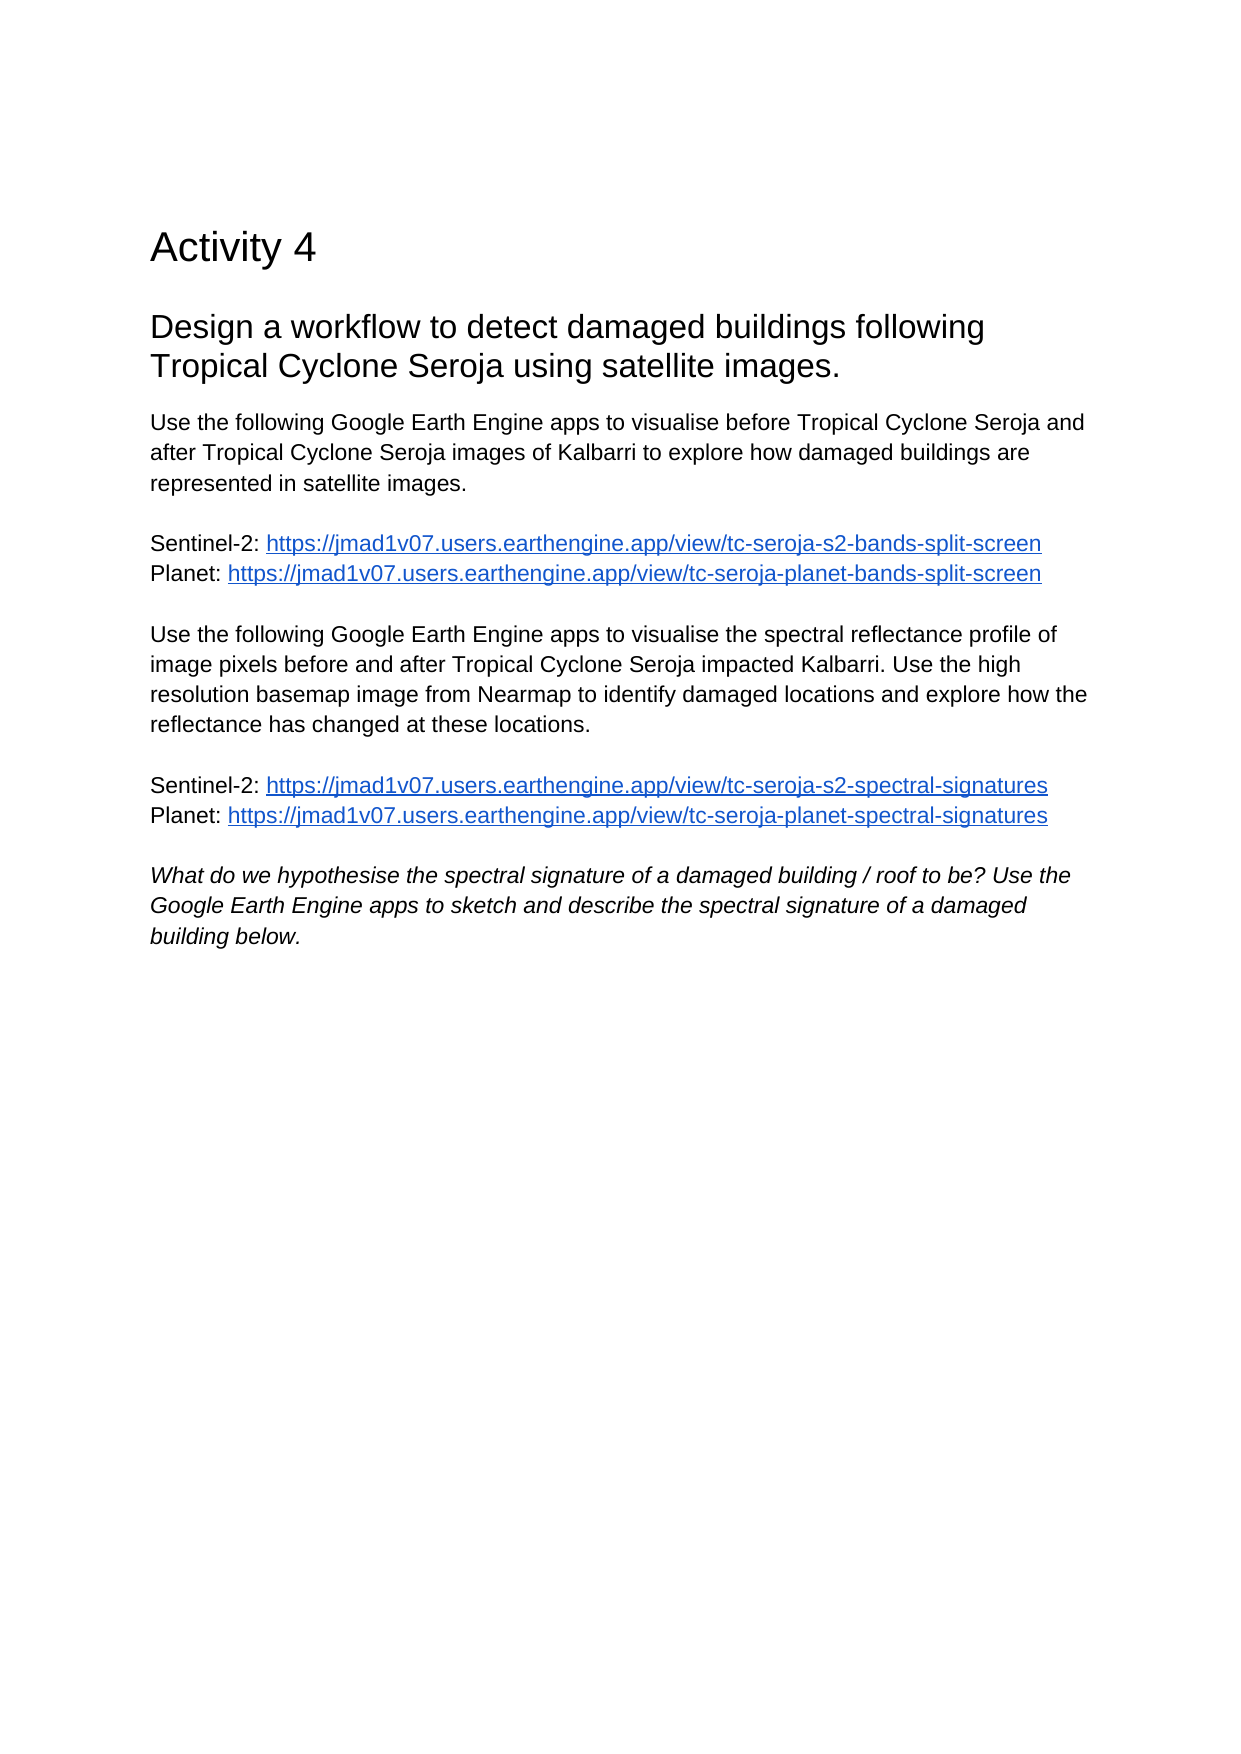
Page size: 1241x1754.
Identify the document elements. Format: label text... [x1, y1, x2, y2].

text Sentinel-2: https://jmad1v07.users.earthengine.app/view/tc-seroja-s2-bands-split-screen [150, 530, 1090, 556]
subtitle Design a workflow to detect damaged buildings following Tropical Cyclone Seroja using satellite images. [150, 307, 1090, 384]
text What do we hypothesise the spectral signature of a damaged building / roof to be? Use the Google Earth Engine apps to sketch and describe the spectral signature of a damaged building below. [150, 862, 1090, 949]
text Sentinel-2: https://jmad1v07.users.earthengine.app/view/tc-seroja-s2-spectral-signatures [150, 772, 1090, 798]
text Planet: https://jmad1v07.users.earthengine.app/view/tc-seroja-planet-bands-split-screen [150, 560, 1090, 587]
text Use the following Google Earth Engine apps to visualise the spectral reflectance profile of image pixels before and after Tropical Cyclone Seroja impacted Kalbarri. Use the high resolution basemap image from Nearmap to identify damaged locations and explore how the reflectance has changed at these locations. [150, 621, 1090, 738]
text Planet: https://jmad1v07.users.earthengine.app/view/tc-seroja-planet-spectral-signatures [150, 802, 1090, 828]
subtitle Activity 4 [150, 222, 1090, 270]
text Use the following Google Earth Engine apps to visualise before Tropical Cyclone Seroja and after Tropical Cyclone Seroja images of Kalbarri to explore how damaged buildings are represented in satellite images. [150, 409, 1090, 496]
